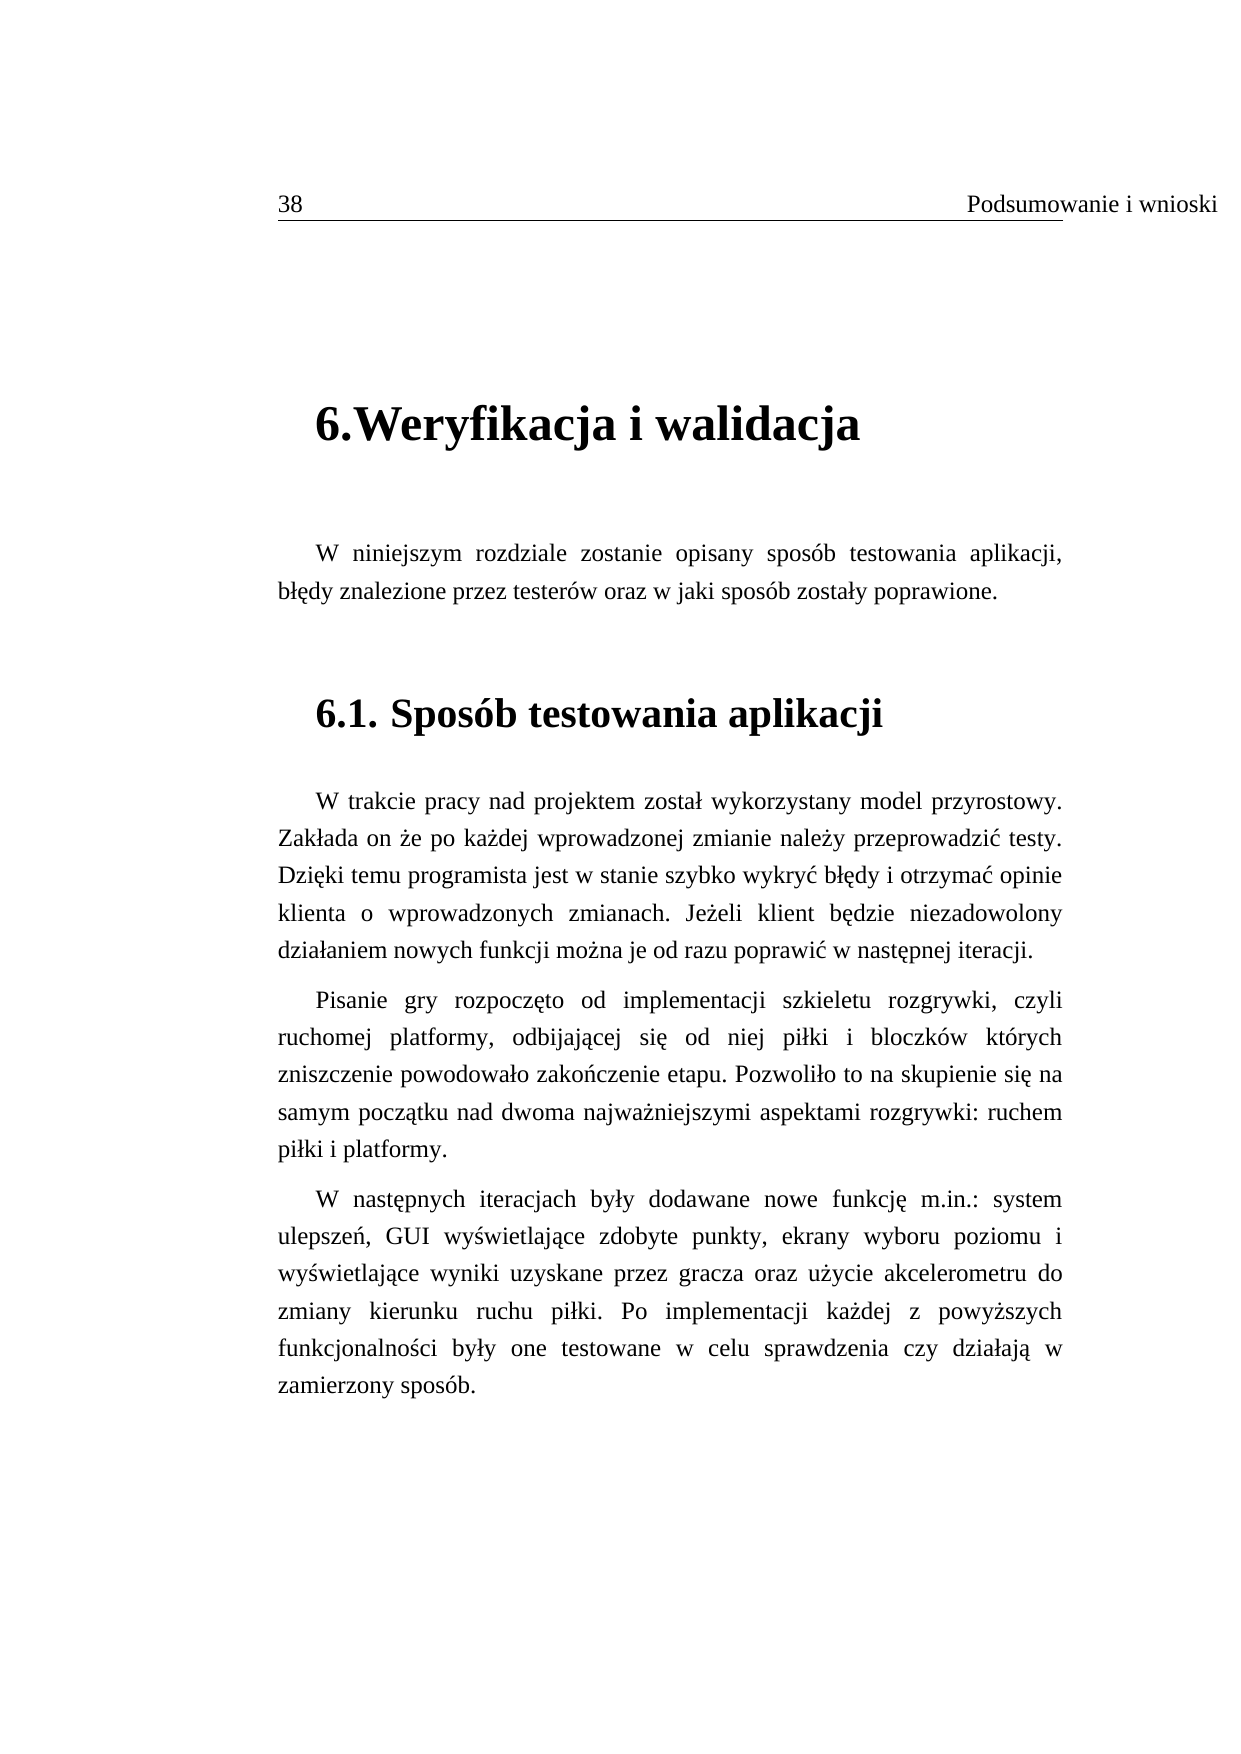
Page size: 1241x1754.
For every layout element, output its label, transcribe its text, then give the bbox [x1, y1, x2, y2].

text W niniejszym rozdziale zostanie opisany sposób testowania aplikacji, błędy znalezione przez testerów oraz w jaki sposób zostały poprawione. [278, 538, 1063, 604]
text W trakcie pracy nad projektem został wykorzystany model przyrostowy. Zakłada on że po każdej wprowadzonej zmianie należy przeprowadzić testy. Dzięki temu programista jest w stanie szybko wykryć błędy i otrzymać opinie klienta o wprowadzonych zmianach. Jeżeli klient będzie niezadowolony działaniem nowych funkcji można je od razu poprawić w następnej iteracji. [278, 786, 1063, 964]
subtitle Sposób testowania aplikacji [315, 688, 1063, 736]
text W następnych iteracjach były dodawane nowe funkcję m.in.: system ulepszeń, GUI wyświetlające zdobyte punkty, ekrany wyboru poziomu i wyświetlające wyniki uzyskane przez gracza oraz użycie akcelerometru do zmiany kierunku ruchu piłki. Po implementacji każdej z powyższych funkcjonalności były one testowane w celu sprawdzenia czy działają w zamierzony sposób. [278, 1184, 1063, 1399]
text Pisanie gry rozpoczęto od implementacji szkieletu rozgrywki, czyli ruchomej platformy, odbijającej się od niej piłki i bloczków których zniszczenie powodowało zakończenie etapu. Pozwoliło to na skupienie się na samym początku nad dwoma najważniejszymi aspektami rozgrywki: ruchem piłki i platformy. [278, 985, 1063, 1163]
subtitle Weryfikacja i walidacja [278, 393, 1063, 451]
